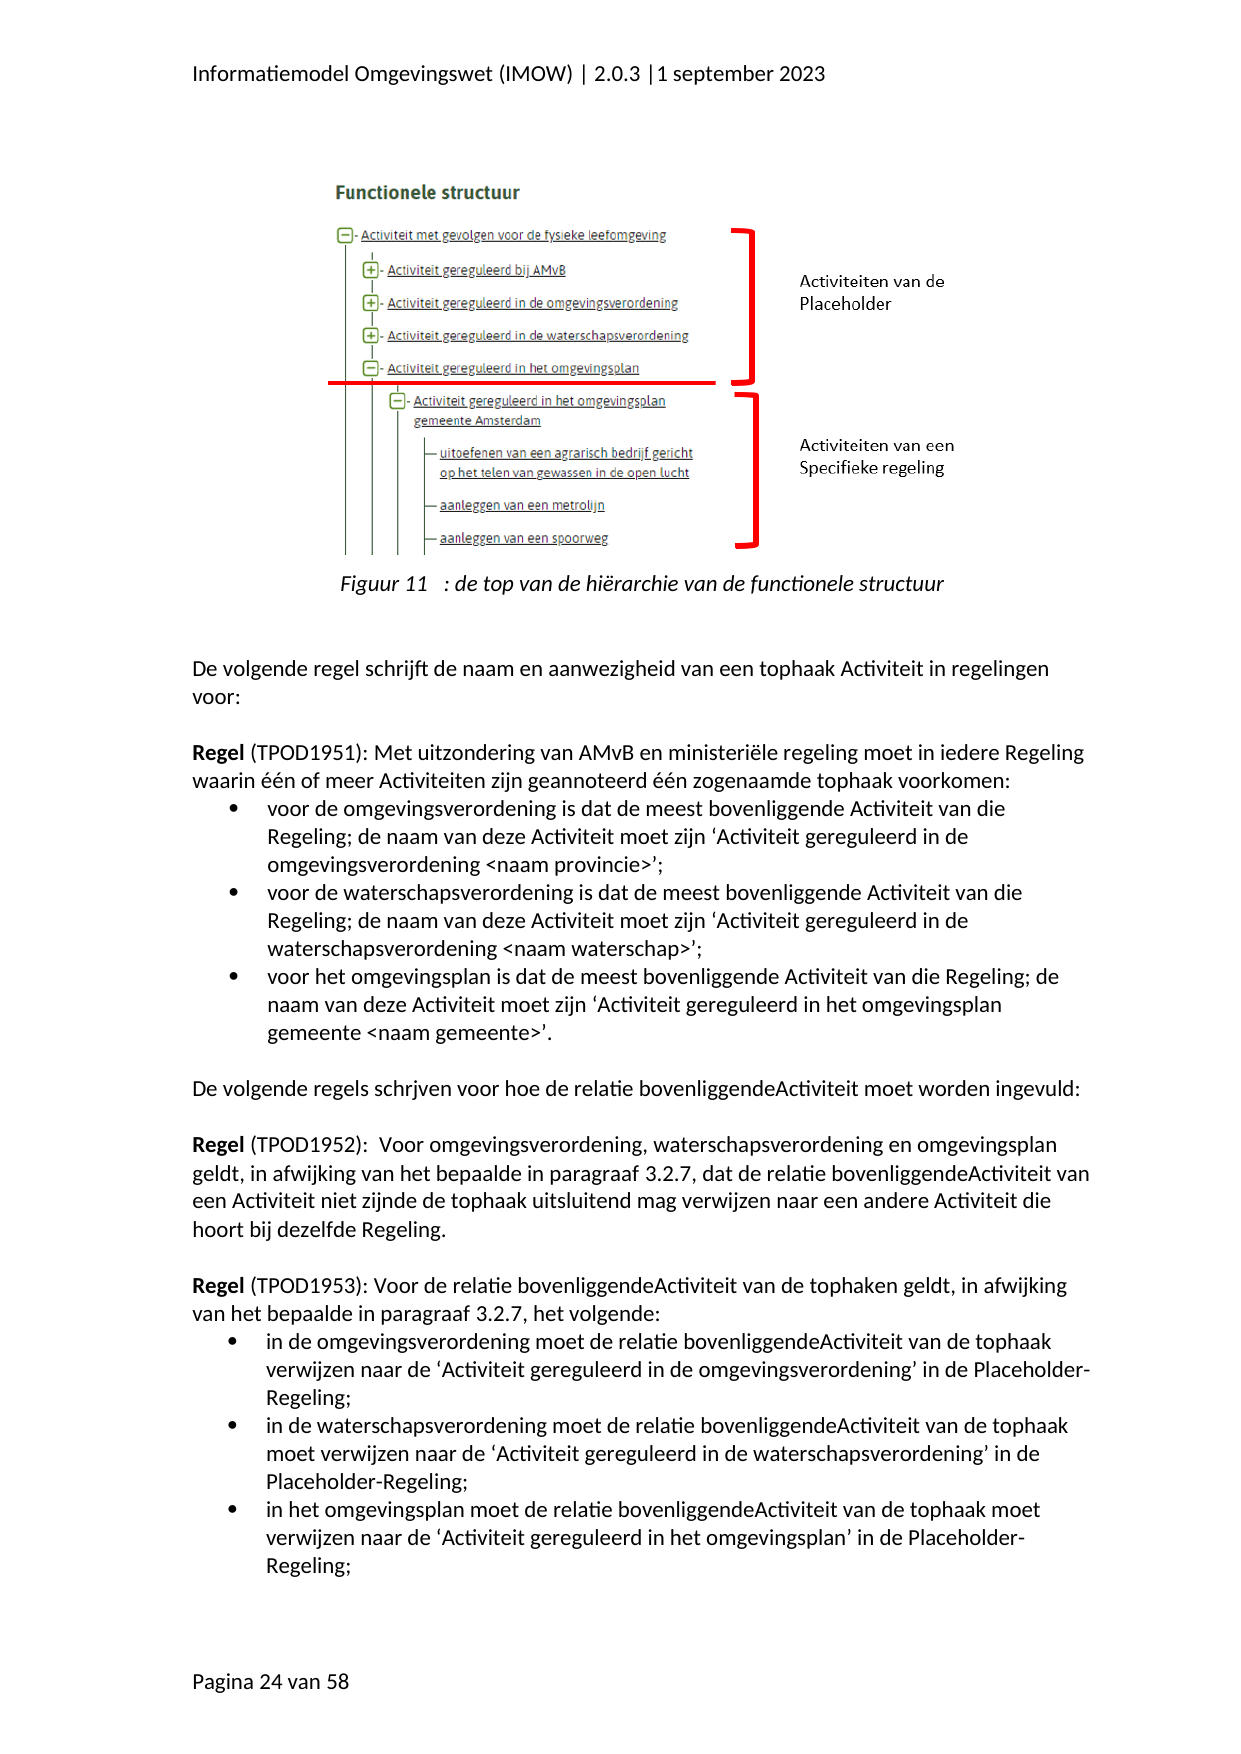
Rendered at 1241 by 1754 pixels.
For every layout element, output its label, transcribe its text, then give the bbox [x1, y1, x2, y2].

text De volgende regel schrijft de naam en aanwezigheid van een tophaak Activiteit in regelingen voor: [192, 654, 1092, 710]
text Regel (TPOD1953): Voor de relatie bovenliggendeActiviteit van de tophaken geldt, in afwijking van het bepaalde in paragraaf 3.2.7, het volgende: [192, 1271, 1092, 1327]
list in de waterschapsverordening moet de relatie bovenliggendeActiviteit van de tophaak moet verwijzen naar de ‘Activiteit gereguleerd in de waterschapsverordening’ in de Placeholder-Regeling; [228, 1411, 1092, 1495]
text Regel (TPOD1952): Voor omgevingsverordening, waterschapsverordening en omgevingsplan geldt, in afwijking van het bepaalde in paragraaf 3.2.7, dat de relatie bovenliggendeActiviteit van een Activiteit niet zijnde de tophaak uitsluitend mag verwijzen naar een andere Activiteit die hoort bij dezelfde Regeling. [192, 1131, 1092, 1243]
list in het omgevingsplan moet de relatie bovenliggendeActiviteit van de tophaak moet verwijzen naar de ‘Activiteit gereguleerd in het omgevingsplan’ in de Placeholder-Regeling; [228, 1495, 1092, 1579]
list in de omgevingsverordening moet de relatie bovenliggendeActiviteit van de tophaak verwijzen naar de ‘Activiteit gereguleerd in de omgevingsverordening’ in de Placeholder-Regeling; [228, 1327, 1092, 1411]
list voor het omgevingsplan is dat de meest bovenliggende Activiteit van die Regeling; de naam van deze Activiteit moet zijn ‘Activiteit gereguleerd in het omgevingsplan gemeente <naam gemeente>’. [229, 962, 1092, 1047]
text Regel (TPOD1951): Met uitzondering van AMvB en ministeriële regeling moet in iedere Regeling waarin één of meer Activiteiten zijn geannoteerd één zogenaamde tophaak voorkomen: [192, 738, 1092, 794]
list voor de omgevingsverordening is dat de meest bovenliggende Activiteit van die Regeling; de naam van deze Activiteit moet zijn ‘Activiteit gereguleerd in de omgevingsverordening <naam provincie>’; [229, 794, 1092, 878]
list voor de waterschapsverordening is dat de meest bovenliggende Activiteit van die Regeling; de naam van deze Activiteit moet zijn ‘Activiteit gereguleerd in de waterschapsverordening <naam waterschap>’; [229, 878, 1092, 962]
text De volgende regels schrjven voor hoe de relatie bovenliggendeActiviteit moet worden ingevuld: [192, 1074, 1092, 1103]
picture [325, 177, 959, 555]
text : de top van de hiërarchie van de functionele structuur [192, 569, 1092, 597]
